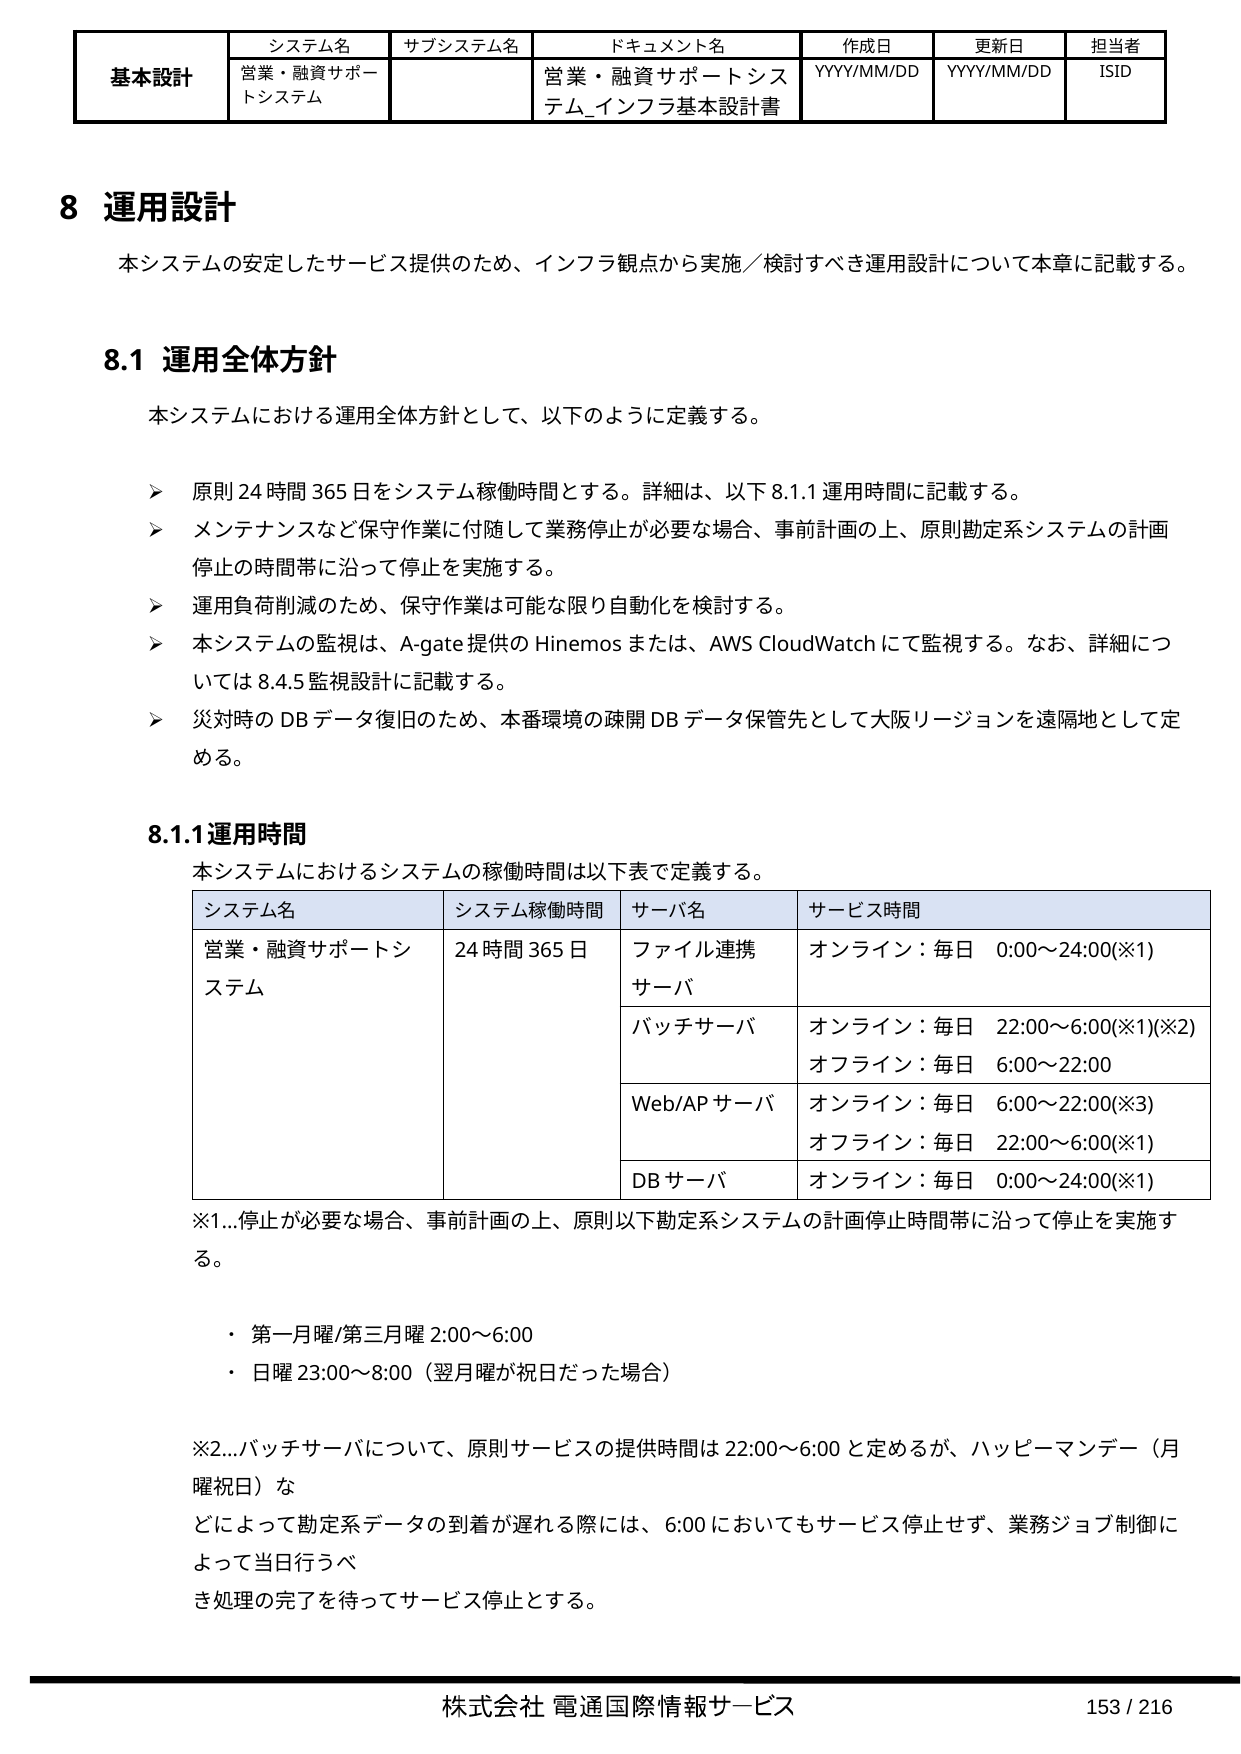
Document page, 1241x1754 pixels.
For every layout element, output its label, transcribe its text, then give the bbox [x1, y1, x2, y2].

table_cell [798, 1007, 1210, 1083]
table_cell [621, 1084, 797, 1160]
text 本システムにおける運用全体方針として、以下のように定義する。 [148, 395, 1181, 433]
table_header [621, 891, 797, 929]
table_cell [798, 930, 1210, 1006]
list 日曜23:00～8:00（翌月曜が祝日だった場合） [222, 1352, 1181, 1390]
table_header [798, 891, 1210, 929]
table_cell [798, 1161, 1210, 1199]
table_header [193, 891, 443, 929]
subtitle 運用設計 [59, 167, 1181, 243]
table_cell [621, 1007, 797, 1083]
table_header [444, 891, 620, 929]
text どによって勘定系データの到着が遅れる際には、6:00においてもサービス停止せず、業務ジョブ制御によって当日行うべ [192, 1504, 1181, 1580]
subtitle 運用全体方針 [103, 319, 1181, 395]
list 災対時のDBデータ復旧のため、本番環境の疎開DBデータ保管先として大阪リージョンを遠隔地として定める。 [148, 699, 1181, 776]
list 原則24時間365日をシステム稼働時間とする。詳細は、以下8.1.1運用時間に記載する。 [148, 471, 1181, 509]
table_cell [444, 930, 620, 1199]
text 本システムの安定したサービス提供のため、インフラ観点から実施／検討すべき運用設計について本章に記載する。 [59, 243, 1181, 281]
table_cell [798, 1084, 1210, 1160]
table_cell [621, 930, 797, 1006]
list 運用負荷削減のため、保守作業は可能な限り自動化を検討する。 [148, 585, 1181, 623]
text ※2…バッチサーバについて、原則サービスの提供時間は22:00～6:00と定めるが、ハッピーマンデー（月曜祝日）な [192, 1428, 1181, 1504]
list メンテナンスなど保守作業に付随して業務停止が必要な場合、事前計画の上、原則勘定系システムの計画停止の時間帯に沿って停止を実施する。 [148, 509, 1181, 585]
text き処理の完了を待ってサービス停止とする。 [192, 1580, 1181, 1618]
text 本システムにおけるシステムの稼働時間は以下表で定義する。 [192, 852, 1181, 889]
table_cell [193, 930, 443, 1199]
list 第一月曜/第三月曜2:00～6:00 [222, 1314, 1181, 1352]
subtitle 運用時間 [148, 813, 1181, 852]
picture [442, 1694, 794, 1718]
text ※1…停止が必要な場合、事前計画の上、原則以下勘定系システムの計画停止時間帯に沿って停止を実施する。 [192, 1200, 1181, 1276]
list 本システムの監視は、A-gate提供のHinemosまたは、AWS CloudWatchにて監視する。なお、詳細については8.4.5監視設計に記載する。 [148, 623, 1181, 699]
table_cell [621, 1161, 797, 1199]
